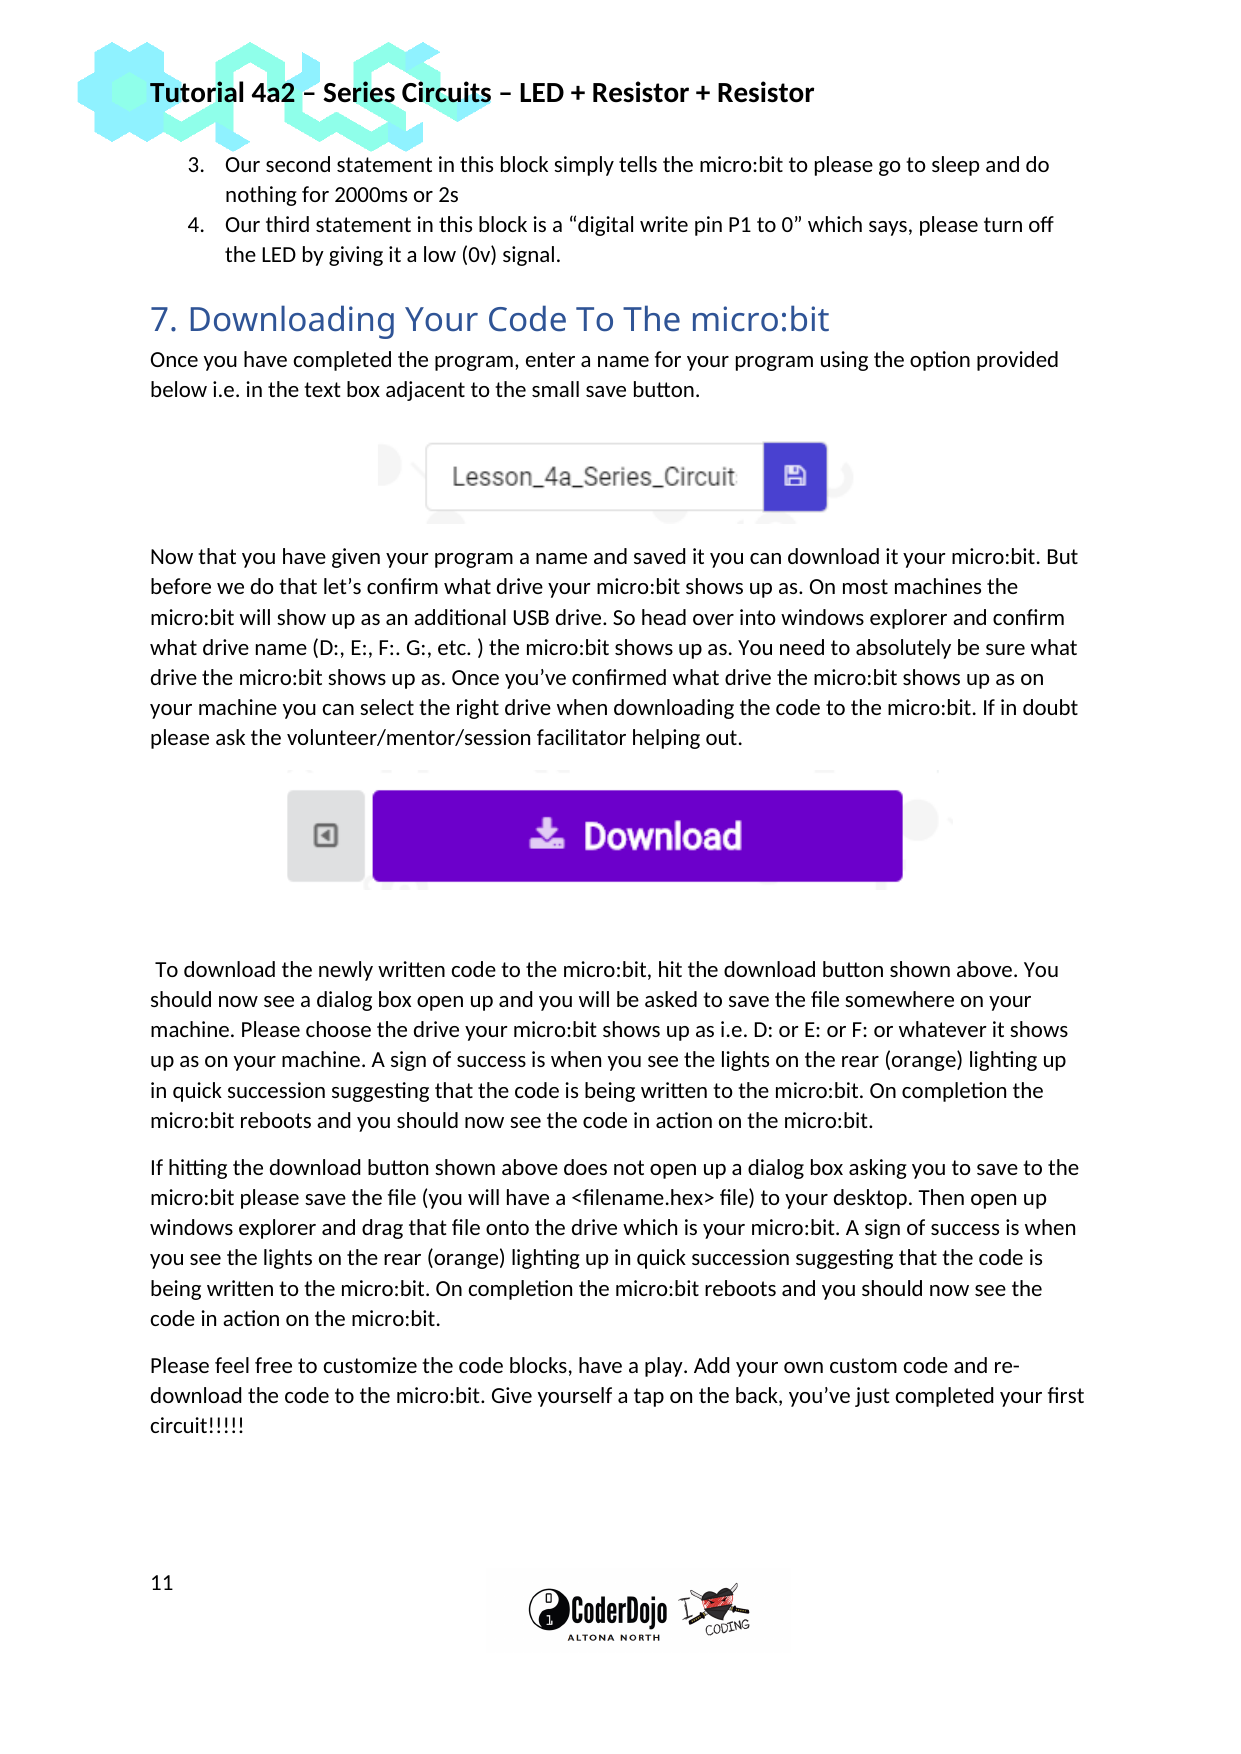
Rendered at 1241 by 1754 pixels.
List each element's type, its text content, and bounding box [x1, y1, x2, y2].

text If hitting the download button shown above does not open up a dialog box asking you to save to the micro:bit please save the file (you will have a <filename.hex> file) to your desktop. Then open up windows explorer and drag that file onto the drive which is your micro:bit. A sign of success is when you see the lights on the rear (orange) lighting up in quick succession suggesting that the code is being written to the micro:bit. On completion the micro:bit reboots and you should now see the code in action on the micro:bit. [150, 1153, 1090, 1332]
text Now that you have given your program a name and saved it you can download it your micro:bit. But before we do that let’s confirm what drive your micro:bit shows up as. On most machines the micro:bit will show up as an additional USB drive. So head over into windows explorer and confirm what drive name (D:, E:, F:. G:, etc. ) the micro:bit shows up as. You need to absolutely be sure what drive the micro:bit shows up as. Once you’ve confirmed what drive the micro:bit shows up as on your machine you can select the right drive when downloading the code to the micro:bit. If in doubt please ask the volunteer/mentor/session facilitator helping out. [150, 542, 1090, 752]
picture [77, 42, 492, 152]
list Our third statement in this block is a “digital write pin P1 to 0” which says, please turn off the LED by giving it a low (0v) signal. [187, 210, 1090, 269]
text To download the newly written code to the micro:bit, hit the download button shown above. You should now see a dialog box open up and you will be asked to save the file somewhere on your machine. Please choose the drive your micro:bit shows up as i.e. D: or E: or F: or whatever it shows up as on your machine. A sign of success is when you see the lights on the rear (orange) lighting up in quick succession suggesting that the code is being written to the micro:bit. On completion the micro:bit reboots and you should now see the code in action on the micro:bit. [150, 955, 1090, 1134]
text Please feel free to customize the code blocks, have a play. Add your own custom code and re-download the code to the micro:bit. Give yourself a tap on the back, you’ve just completed your first circuit!!!!! [150, 1351, 1090, 1439]
subtitle Downloading Your Code To The micro:bit [150, 296, 1090, 341]
picture [287, 770, 953, 890]
picture [377, 421, 863, 524]
list Our second statement in this block simply tells the micro:bit to please go to sleep and do nothing for 2000ms or 2s [187, 150, 1090, 208]
text Once you have completed the program, enter a name for your program using the option provided below i.e. in the text box adjacent to the small save button. [150, 345, 1090, 403]
picture [486, 1568, 792, 1653]
